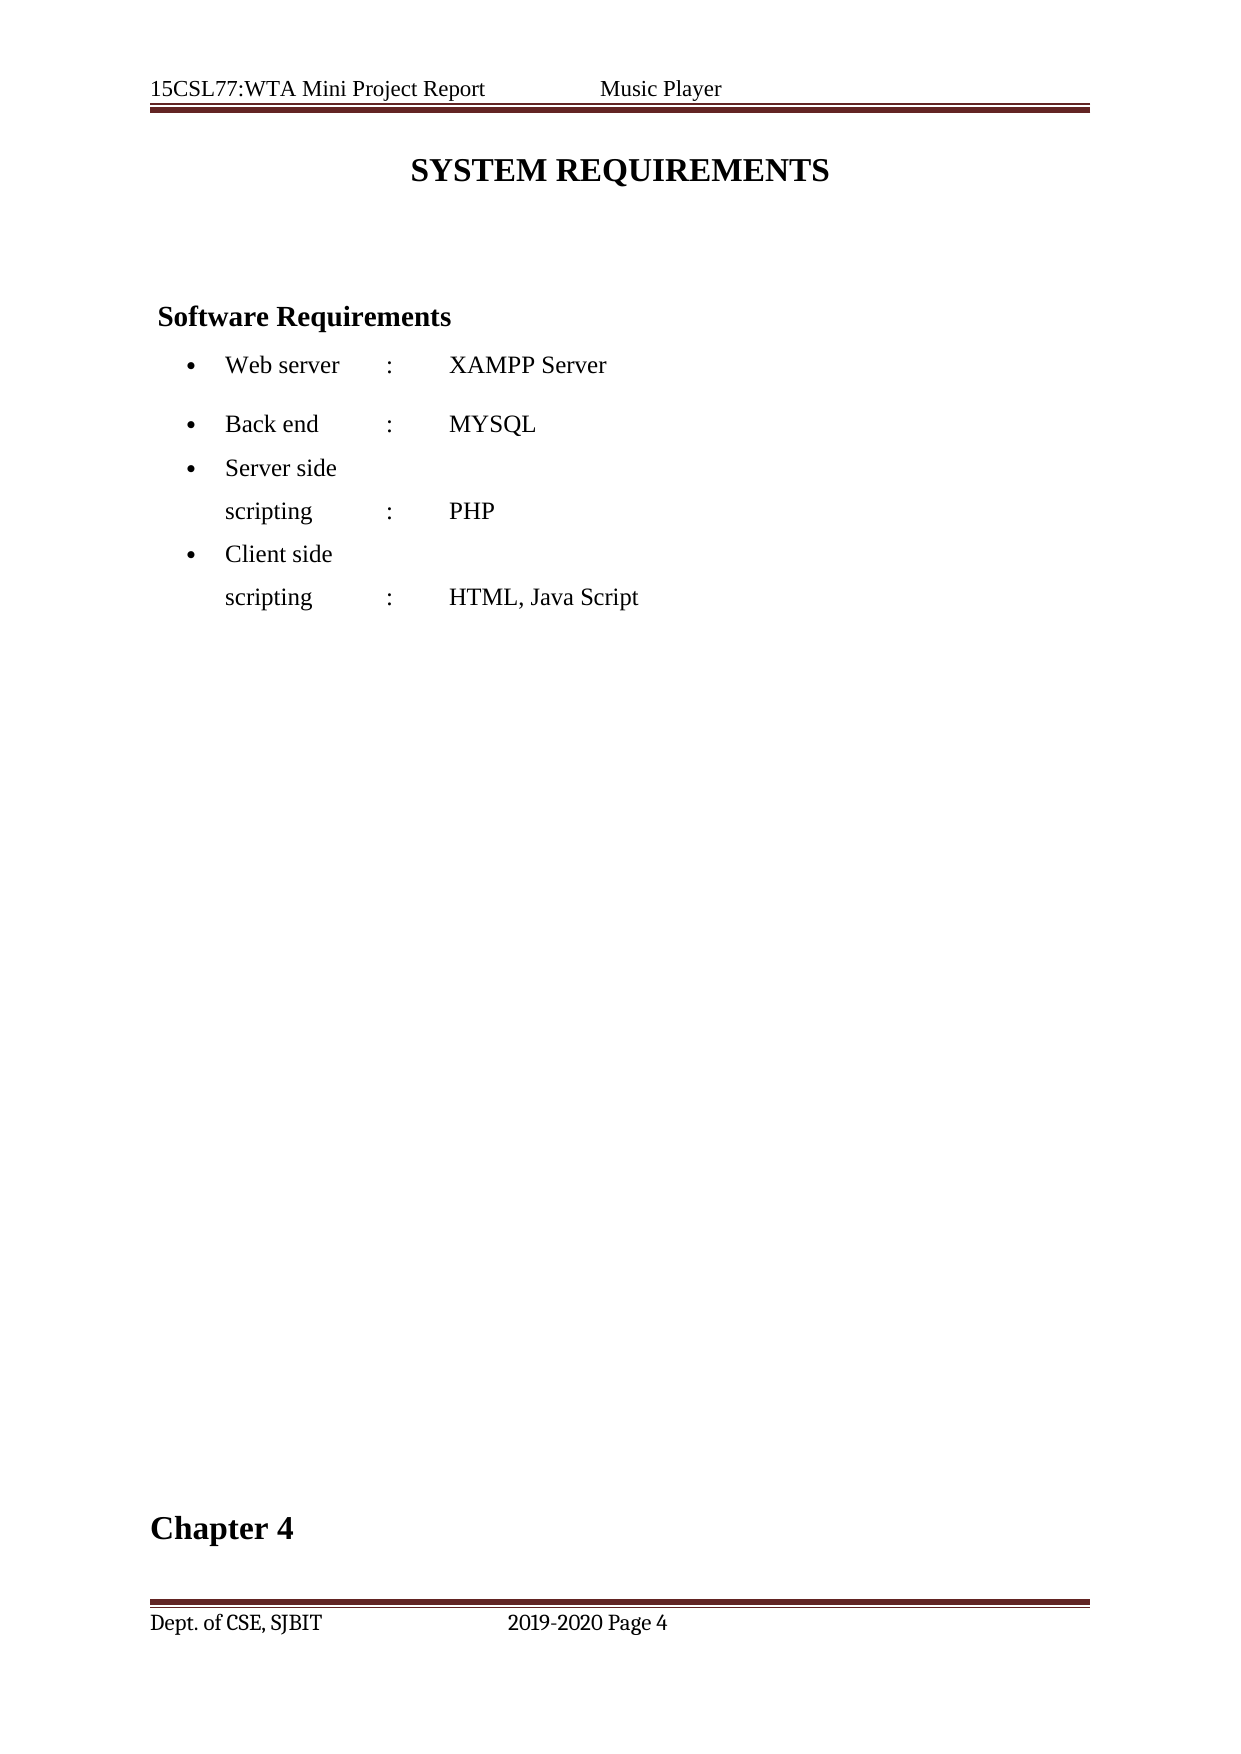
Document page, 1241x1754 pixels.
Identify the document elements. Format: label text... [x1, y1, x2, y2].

table_header : [364, 350, 416, 393]
table_cell PHP [416, 453, 642, 539]
table_header XAMPP Server [416, 350, 642, 393]
table_cell MYSQL [416, 393, 642, 453]
subtitle SYSTEM REQUIREMENTS [150, 150, 1090, 188]
table_cell Back end [150, 393, 364, 453]
table_cell : [364, 539, 416, 625]
table_cell : [364, 393, 416, 453]
subtitle Software Requirements [150, 299, 1090, 333]
table_cell Client side scripting [150, 539, 364, 625]
table_cell Server side scripting [150, 453, 364, 539]
table_cell HTML, Java Script [416, 539, 642, 625]
table_cell : [364, 453, 416, 539]
subtitle Chapter 4 [150, 1508, 1090, 1547]
table_header Web server [150, 350, 364, 393]
